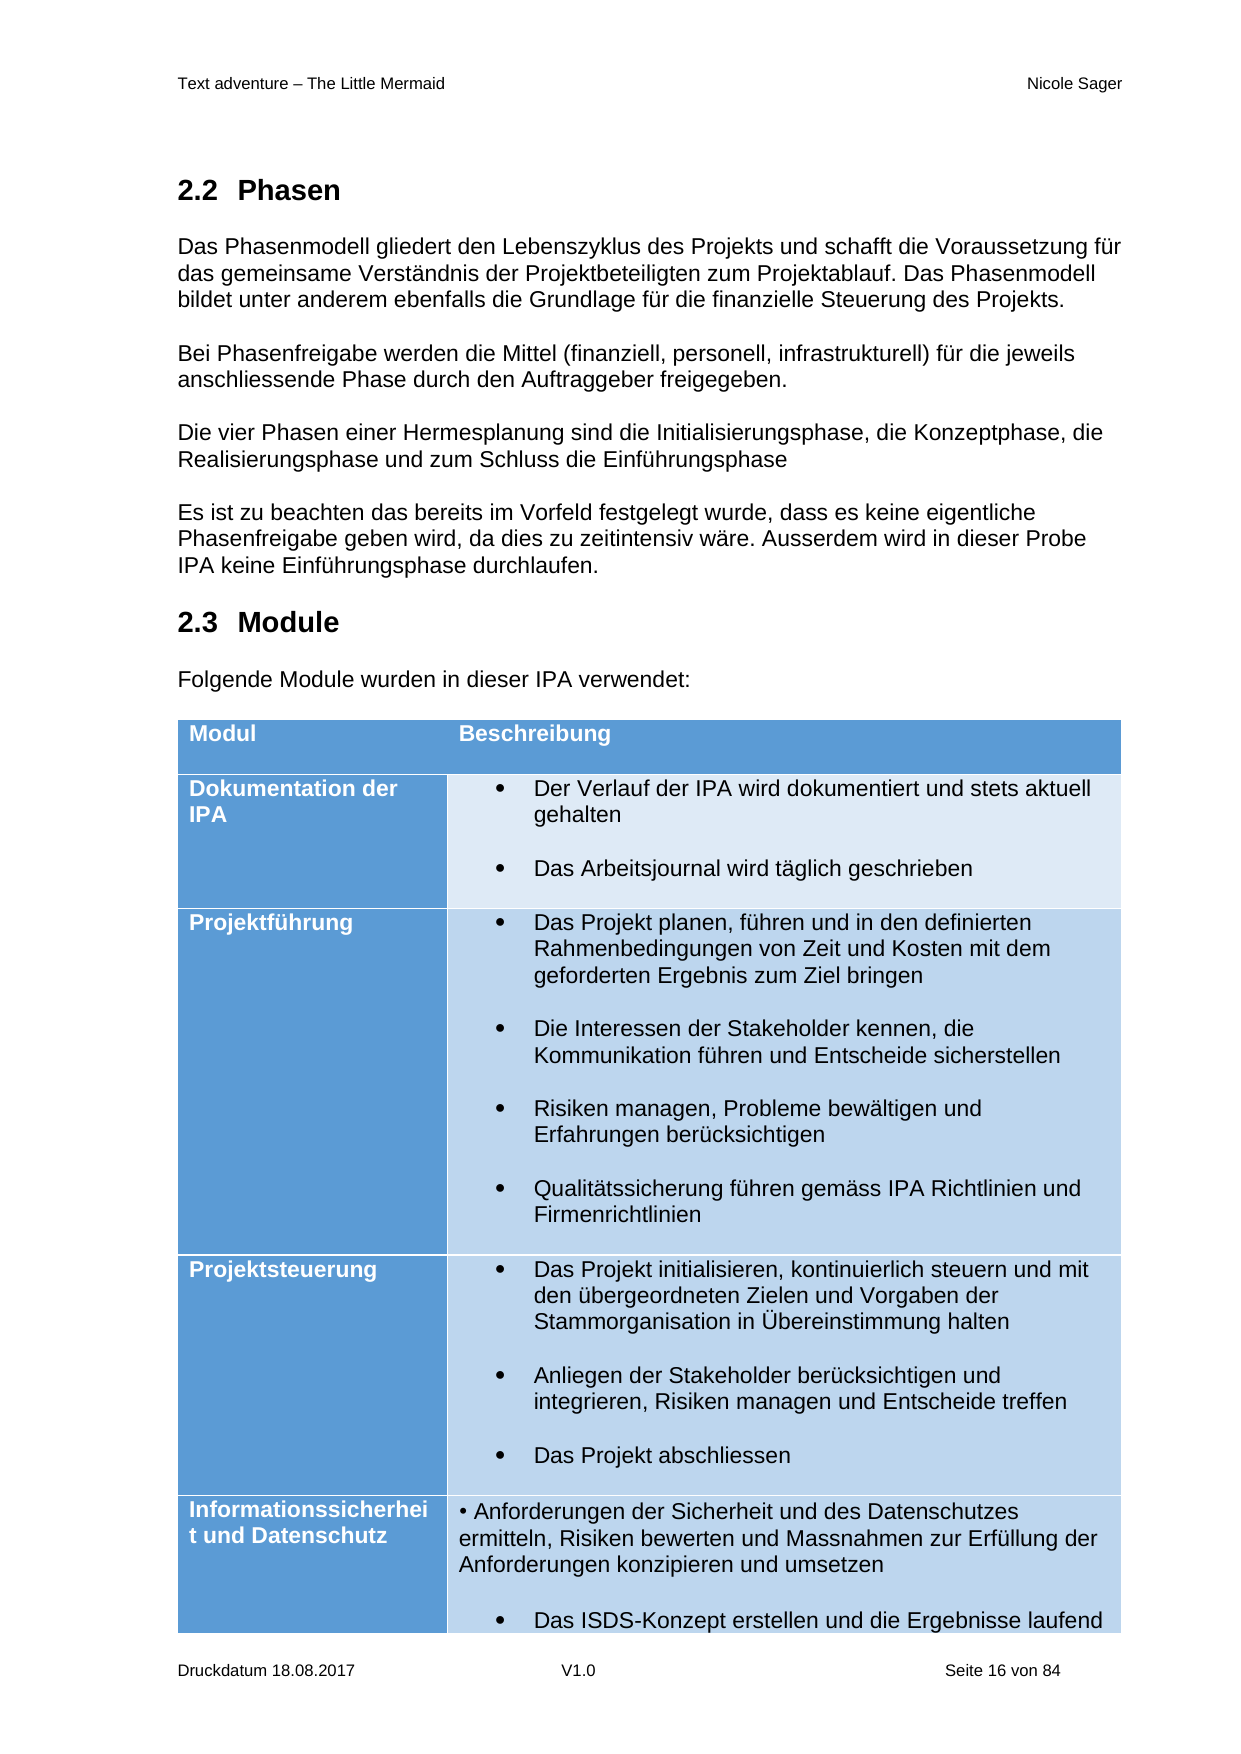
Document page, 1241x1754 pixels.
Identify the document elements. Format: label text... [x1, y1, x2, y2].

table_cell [448, 1496, 1121, 1633]
text Die vier Phasen einer Hermesplanung sind die Initialisierungsphase, die Konzeptphase, die Realisierungsphase und zum Schluss die Einführungsphase [177, 419, 1122, 472]
text Es ist zu beachten das bereits im Vorfeld festgelegt wurde, dass es keine eigentliche Phasenfreigabe geben wird, da dies zu zeitintensiv wäre. Ausserdem wird in dieser Probe IPA keine Einführungsphase durchlaufen. [177, 499, 1122, 578]
table_cell Projektführung [178, 909, 447, 1254]
table_cell Dokumentation der IPA [178, 775, 447, 908]
text Folgende Module wurden in dieser IPA verwendet: [177, 666, 1122, 692]
text Das Phasenmodell gliedert den Lebenszyklus des Projekts und schafft die Voraussetzung für das gemeinsame Verständnis der Projektbeteiligten zum Projektablauf. Das Phasenmodell bildet unter anderem ebenfalls die Grundlage für die finanzielle Steuerung des Projekts. [177, 233, 1122, 312]
table_cell Der Verlauf der IPA wird dokumentiert und stets aktuell gehalten Das Arbeitsjournal wird täglich geschrieben [448, 775, 1121, 908]
subtitle Module [177, 605, 1122, 639]
table_cell Projektsteuerung [178, 1256, 447, 1495]
text Bei Phasenfreigabe werden die Mittel (finanziell, personell, infrastrukturell) für die jeweils anschliessende Phase durch den Auftraggeber freigegeben. [177, 339, 1122, 392]
table_header Modul [178, 720, 447, 774]
table_cell Das Projekt initialisieren, kontinuierlich steuern und mit den übergeordneten Zielen und Vorgaben der Stammorganisation in Übereinstimmung halten Anliegen der Stakeholder berücksichtigen und integrieren, Risiken managen und Entscheide treffen Das Projekt abschliessen [448, 1256, 1121, 1495]
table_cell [178, 1496, 447, 1633]
subtitle Phasen [177, 173, 1122, 206]
table_header Beschreibung [447, 720, 1121, 774]
table_cell Das Projekt planen, führen und in den definierten Rahmenbedingungen von Zeit und Kosten mit dem geforderten Ergebnis zum Ziel bringen Die Interessen der Stakeholder kennen, die Kommunikation führen und Entscheide sicherstellen Risiken managen, Probleme bewältigen und Erfahrungen berücksichtigen Qualitätssicherung führen gemäss IPA Richtlinien und Firmenrichtlinien [448, 909, 1121, 1254]
